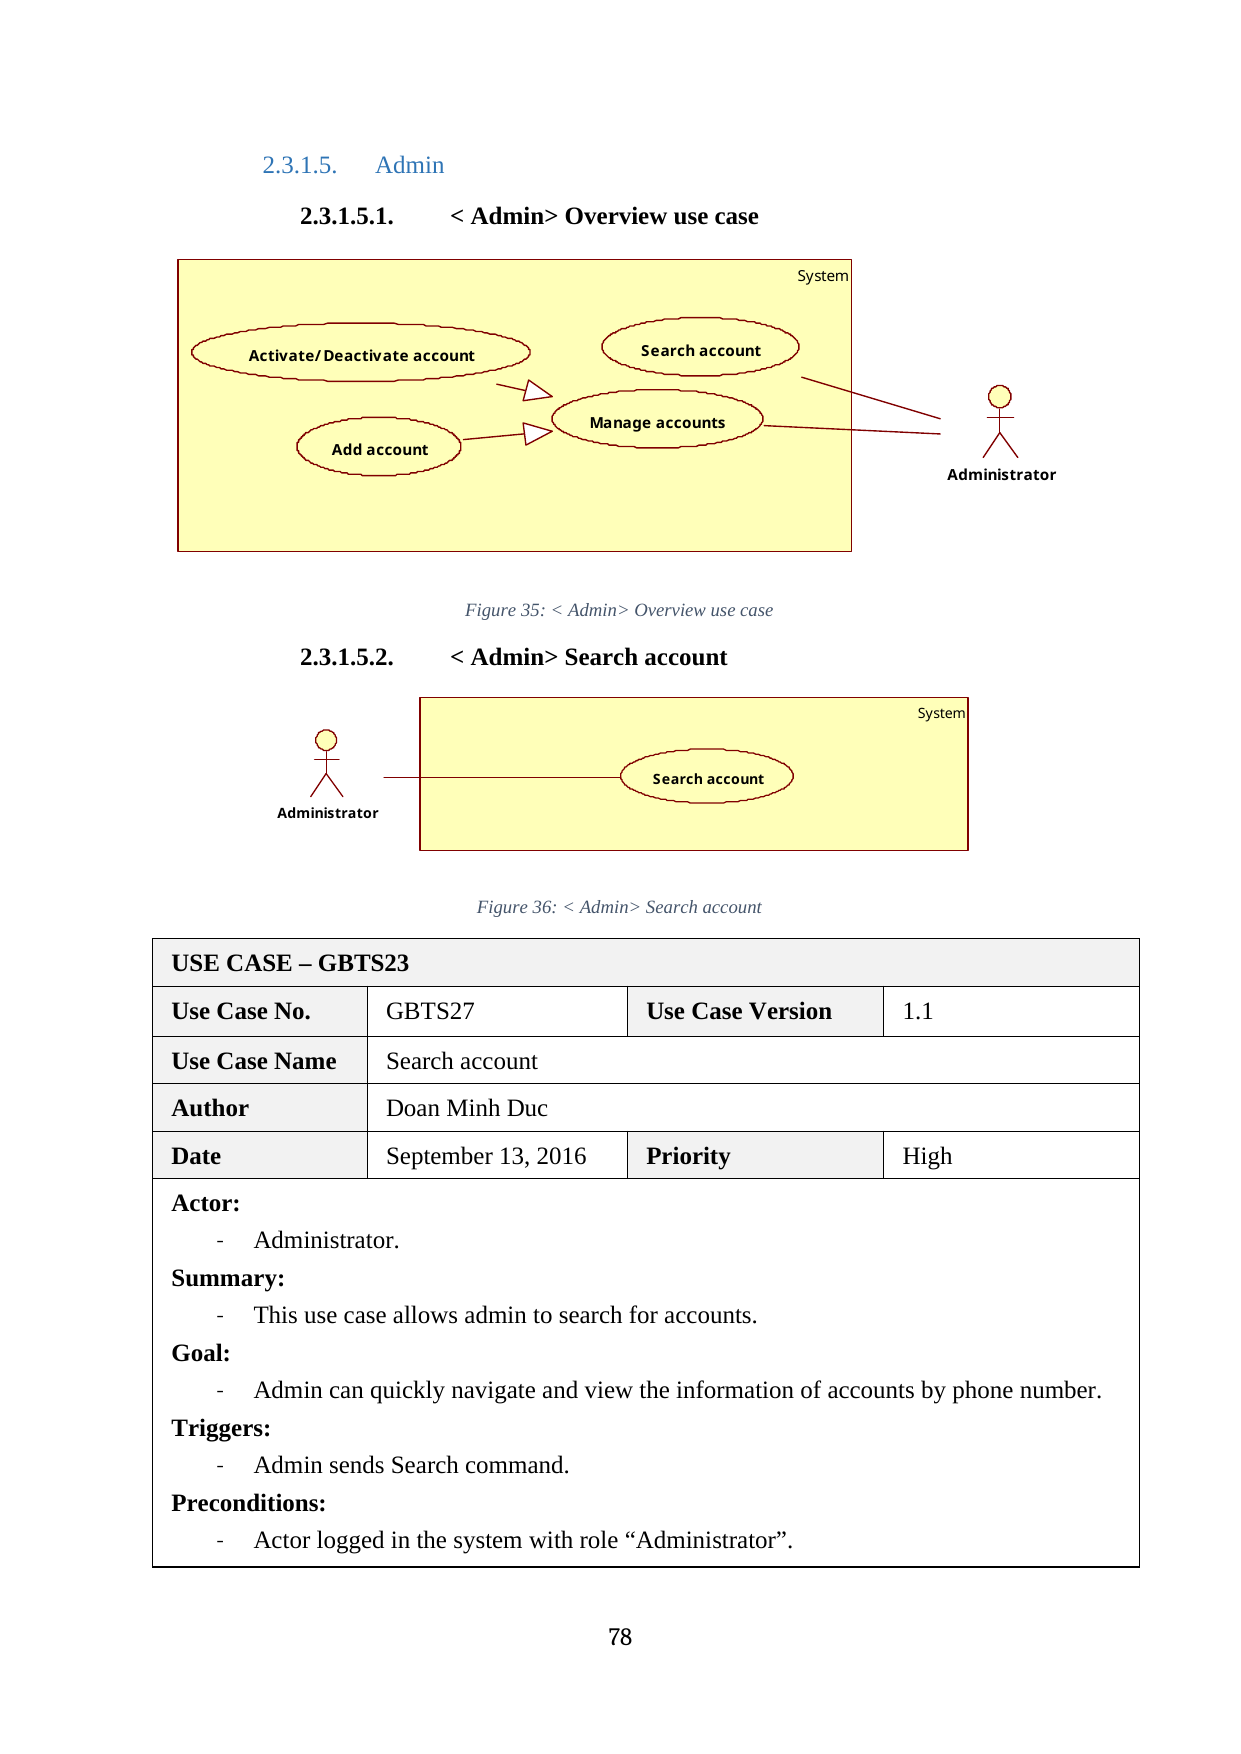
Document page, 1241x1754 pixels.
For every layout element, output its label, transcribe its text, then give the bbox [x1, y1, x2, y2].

subtitle < Admin> Search account [300, 642, 1090, 670]
table_header USE CASE – GBTS23 [153, 939, 1139, 986]
table_cell High [884, 1132, 1139, 1178]
table_cell Doan Minh Duc [368, 1084, 1139, 1131]
table_cell Search account [368, 1037, 1139, 1083]
table_cell Priority [628, 1132, 883, 1178]
table_cell 1.1 [884, 987, 1139, 1036]
table_cell Author [153, 1084, 367, 1131]
table_cell Date [153, 1132, 367, 1178]
table_cell Use Case No. [153, 987, 367, 1036]
table_cell September 13, 2016 [368, 1132, 627, 1178]
table_cell Use Case Version [628, 987, 883, 1036]
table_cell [153, 1179, 1139, 1566]
table_cell GBTS27 [368, 987, 627, 1036]
table_cell Use Case Name [153, 1037, 367, 1083]
subtitle Admin [262, 150, 1090, 179]
subtitle < Admin> Overview use case [300, 201, 1090, 230]
